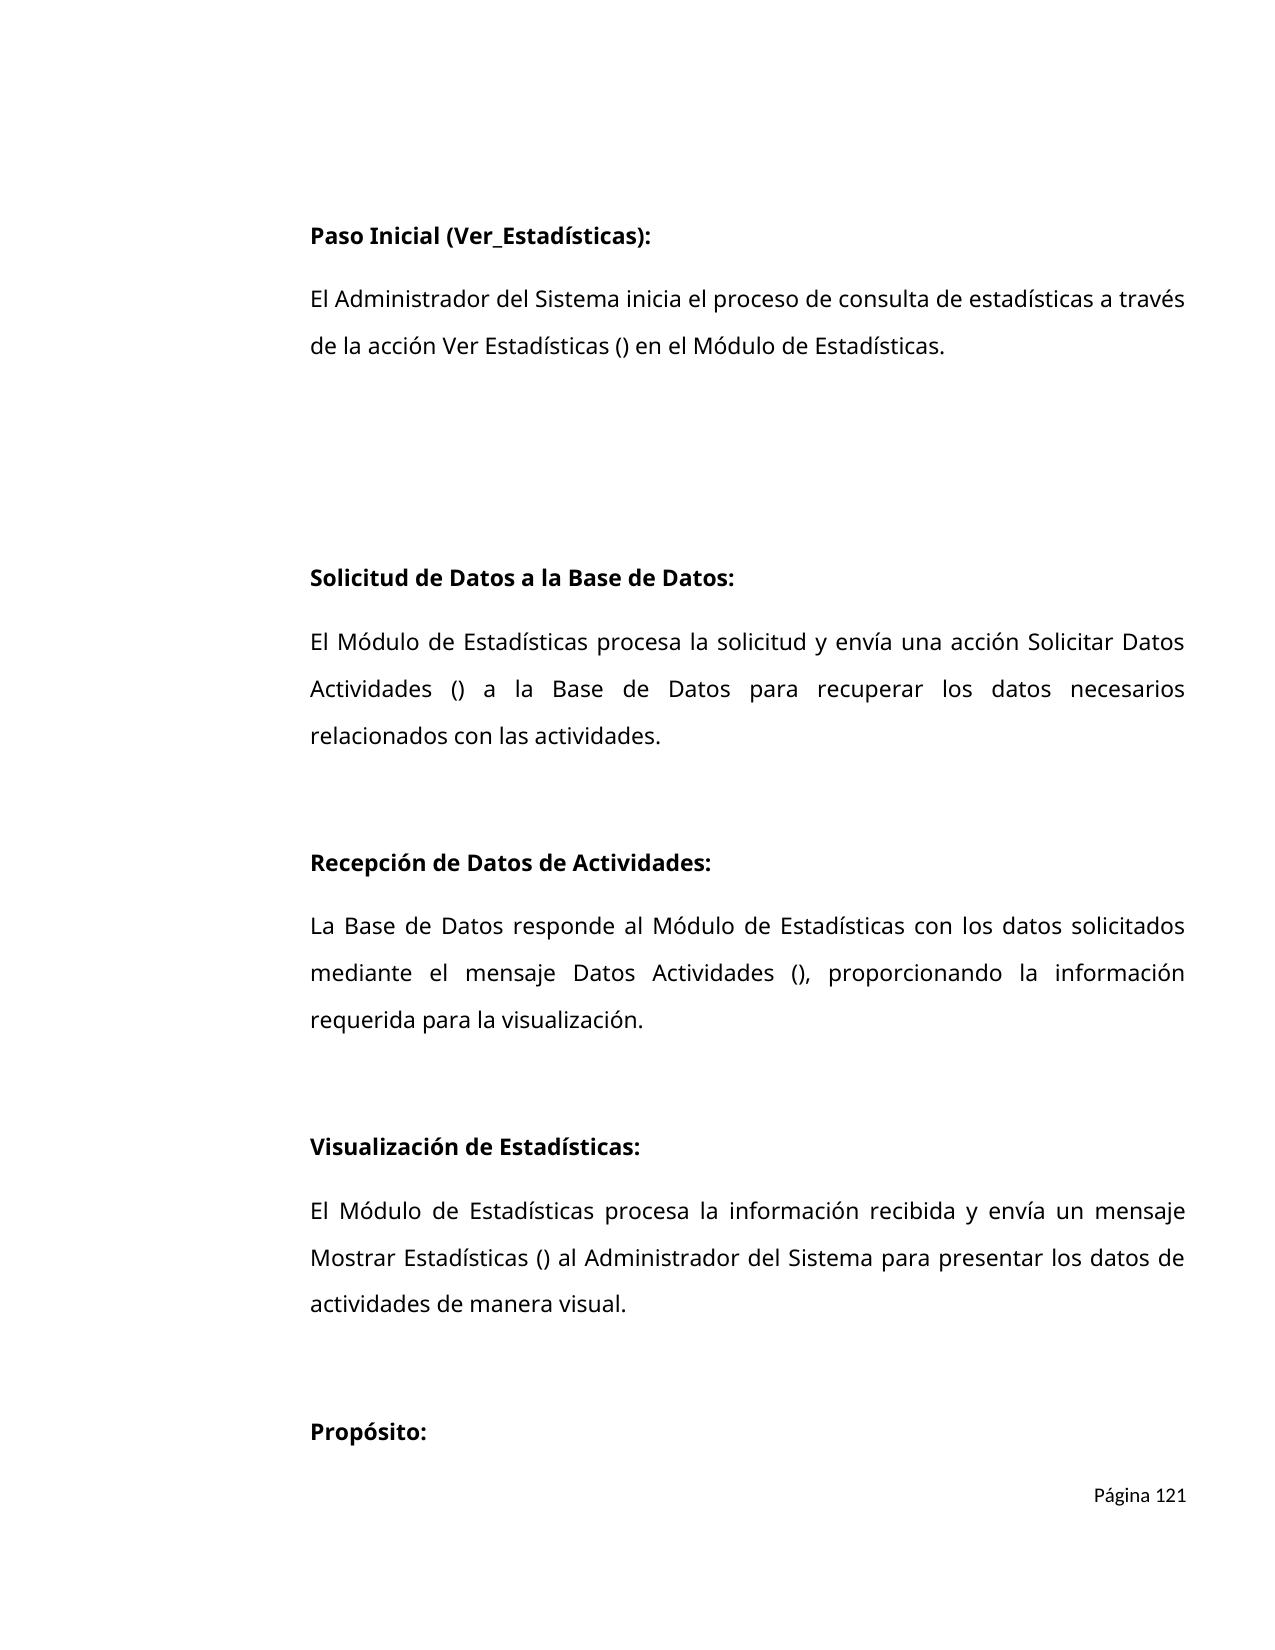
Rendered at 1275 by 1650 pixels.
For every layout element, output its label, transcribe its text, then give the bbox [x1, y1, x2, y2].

text Propósito: [310, 1415, 1186, 1447]
text El Administrador del Sistema inicia el proceso de consulta de estadísticas a través de la acción Ver Estadísticas () en el Módulo de Estadísticas. [310, 283, 1186, 362]
text Visualización de Estadísticas: [310, 1131, 1186, 1162]
text El Módulo de Estadísticas procesa la información recibida y envía un mensaje Mostrar Estadísticas () al Administrador del Sistema para presentar los datos de actividades de manera visual. [310, 1194, 1186, 1319]
text Solicitud de Datos a la Base de Datos: [310, 562, 1186, 593]
text El Módulo de Estadísticas procesa la solicitud y envía una acción Solicitar Datos Actividades () a la Base de Datos para recuperar los datos necesarios relacionados con las actividades. [310, 626, 1186, 751]
text Paso Inicial (Ver_Estadísticas): [310, 220, 1186, 251]
text La Base de Datos responde al Módulo de Estadísticas con los datos solicitados mediante el mensaje Datos Actividades (), proporcionando la información requerida para la visualización. [310, 910, 1186, 1035]
text Recepción de Datos de Actividades: [310, 847, 1186, 878]
